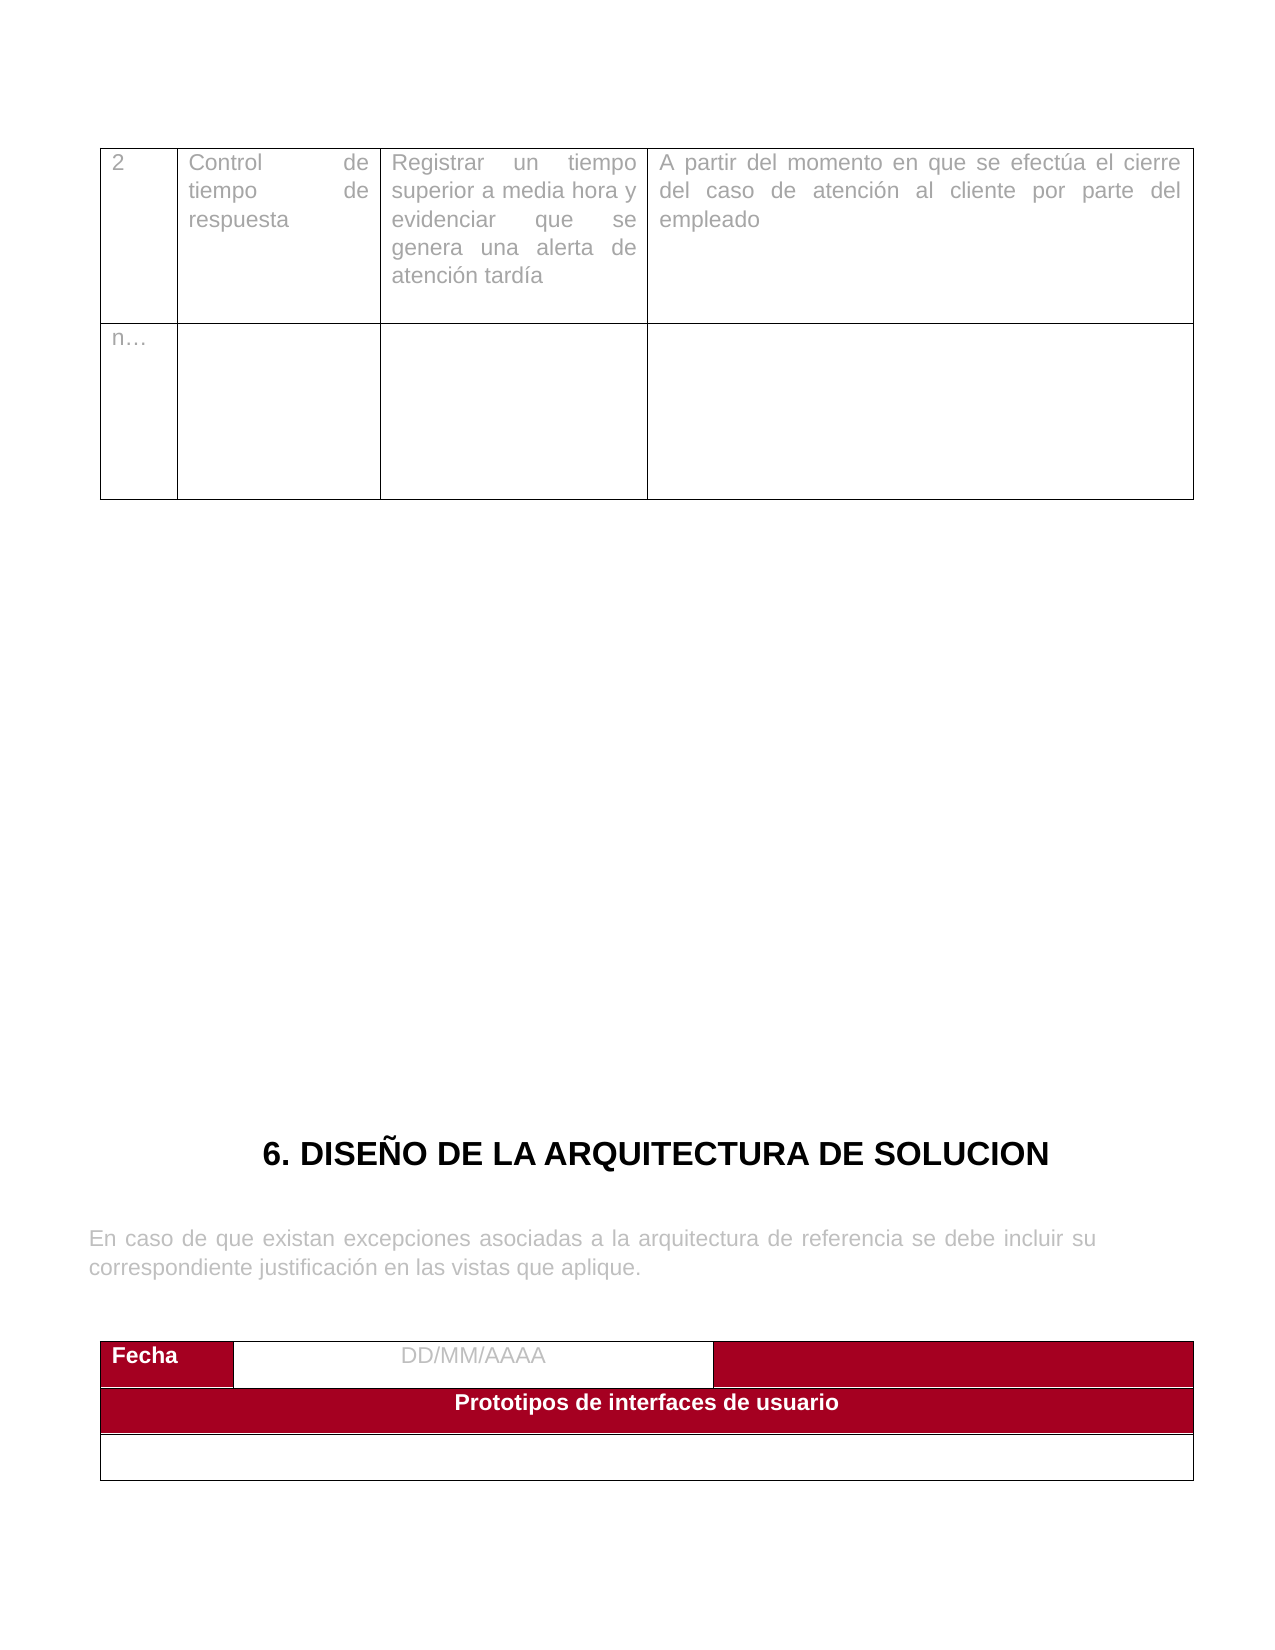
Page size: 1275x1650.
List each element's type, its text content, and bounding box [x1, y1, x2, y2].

table_cell n… [101, 324, 177, 499]
table_cell Control de tiempo de respuesta [178, 149, 380, 323]
table_cell [648, 324, 1193, 499]
table_header DD/MM/AAAA [234, 1342, 713, 1387]
table_header [714, 1342, 1193, 1387]
subtitle DISEÑO DE LA ARQUITECTURA DE SOLUCION [215, 1134, 1098, 1172]
table_header Fecha [101, 1342, 233, 1387]
table_cell A partir del momento en que se efectúa el cierre del caso de atención al cliente por parte del empleado [648, 149, 1193, 323]
table_cell [178, 324, 380, 499]
text En caso de que existan excepciones asociadas a la arquitectura de referencia se debe incluir su correspondiente justificación en las vistas que aplique. [88, 1225, 1098, 1280]
table_cell [381, 324, 647, 499]
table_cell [101, 1435, 1193, 1480]
table_cell Registrar un tiempo superior a media hora y evidenciar que se genera una alerta de atención tardía [381, 149, 647, 323]
table_cell 2 [101, 149, 177, 323]
table_cell Prototipos de interfaces de usuario [101, 1389, 1193, 1433]
